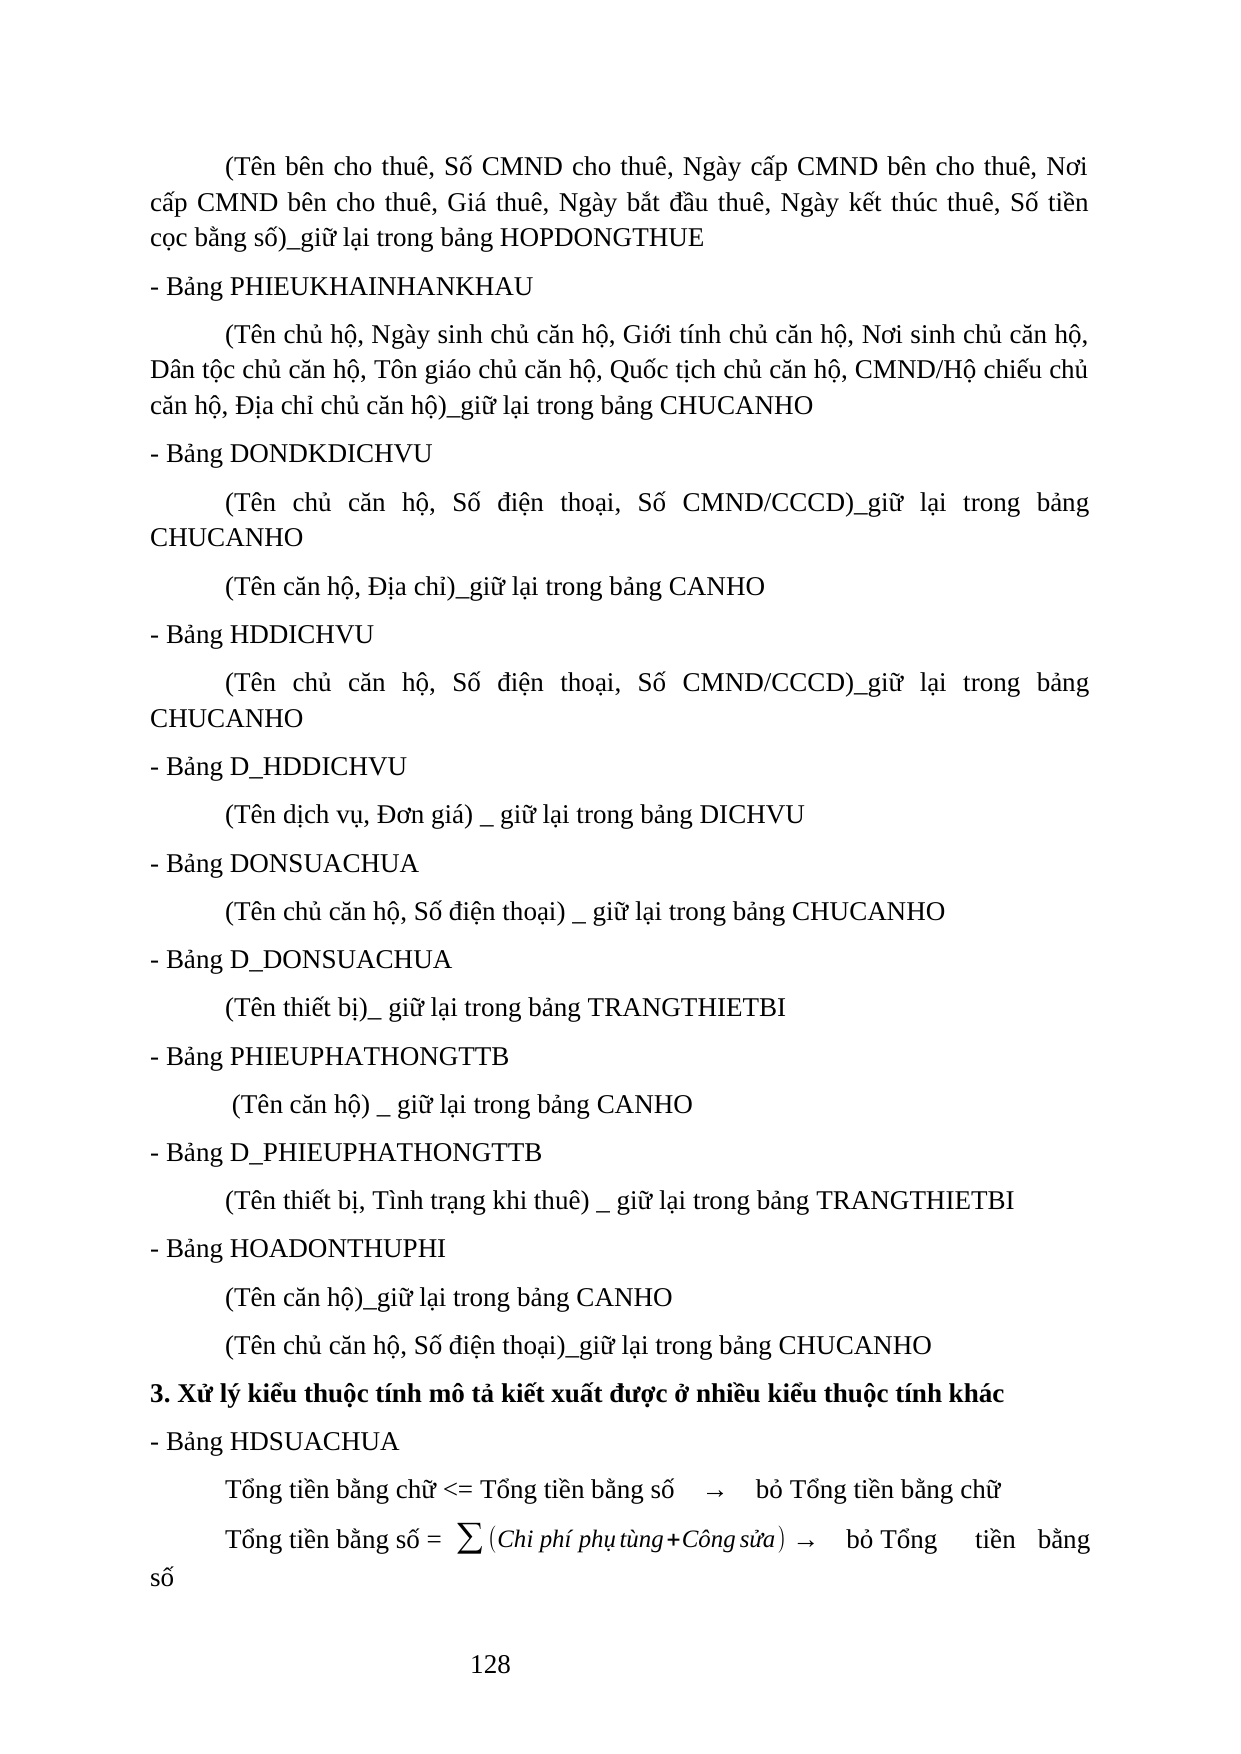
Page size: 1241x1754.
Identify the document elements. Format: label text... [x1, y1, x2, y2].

text - Bảng HDDICHVU [150, 618, 1090, 649]
text (Tên chủ hộ, Ngày sinh chủ căn hộ, Giới tính chủ căn hộ, Nơi sinh chủ căn hộ, Dân tộc chủ căn hộ, Tôn giáo chủ căn hộ, Quốc tịch chủ căn hộ, CMND/Hộ chiếu chủ căn hộ, Địa chỉ chủ căn hộ)_giữ lại trong bảng CHUCANHO [150, 318, 1090, 421]
text - Bảng D_PHIEUPHATHONGTTB [150, 1136, 1090, 1167]
text (Tên bên cho thuê, Số CMND cho thuê, Ngày cấp CMND bên cho thuê, Nơi cấp CMND bên cho thuê, Giá thuê, Ngày bắt đầu thuê, Ngày kết thúc thuê, Số tiền cọc bằng số)_giữ lại trong bảng HOPDONGTHUE [150, 150, 1090, 253]
text - Bảng DONSUACHUA [150, 847, 1090, 878]
text (Tên dịch vụ, Đơn giá) _ giữ lại trong bảng DICHVU [150, 798, 1090, 829]
text - Bảng PHIEUKHAINHANKHAU [150, 270, 1090, 301]
list Xử lý kiểu thuộc tính mô tả kiết xuất được ở nhiều kiểu thuộc tính khác [150, 1377, 1090, 1408]
text (Tên thiết bị)_ giữ lại trong bảng TRANGTHIETBI [150, 991, 1090, 1022]
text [150, 1474, 1090, 1505]
text - Bảng DONDKDICHVU [150, 438, 1090, 469]
text (Tên chủ căn hộ, Số điện thoại, Số CMND/CCCD)_giữ lại trong bảng CHUCANHO [150, 486, 1090, 553]
text - Bảng PHIEUPHATHONGTTB [150, 1039, 1090, 1071]
text (Tên chủ căn hộ, Số điện thoại) _ giữ lại trong bảng CHUCANHO [150, 895, 1090, 926]
text (Tên chủ căn hộ, Số điện thoại, Số CMND/CCCD)_giữ lại trong bảng CHUCANHO [150, 666, 1090, 733]
text (Tên căn hộ)_giữ lại trong bảng CANHO [150, 1281, 1090, 1312]
text (Tên thiết bị, Tình trạng khi thuê) _ giữ lại trong bảng TRANGTHIETBI [150, 1184, 1090, 1215]
text Tổng tiền bằng số = → bỏ Tổng tiền bằng số [150, 1522, 1090, 1592]
text - Bảng D_HDDICHVU [150, 750, 1090, 781]
text - Bảng HOADONTHUPHI [150, 1232, 1090, 1264]
text - Bảng D_DONSUACHUA [150, 943, 1090, 974]
text (Tên căn hộ) _ giữ lại trong bảng CANHO [150, 1088, 1090, 1119]
text - Bảng HDSUACHUA [150, 1425, 1090, 1457]
text (Tên chủ căn hộ, Số điện thoại)_giữ lại trong bảng CHUCANHO [150, 1329, 1090, 1360]
text (Tên căn hộ, Địa chỉ)_giữ lại trong bảng CANHO [150, 570, 1090, 601]
